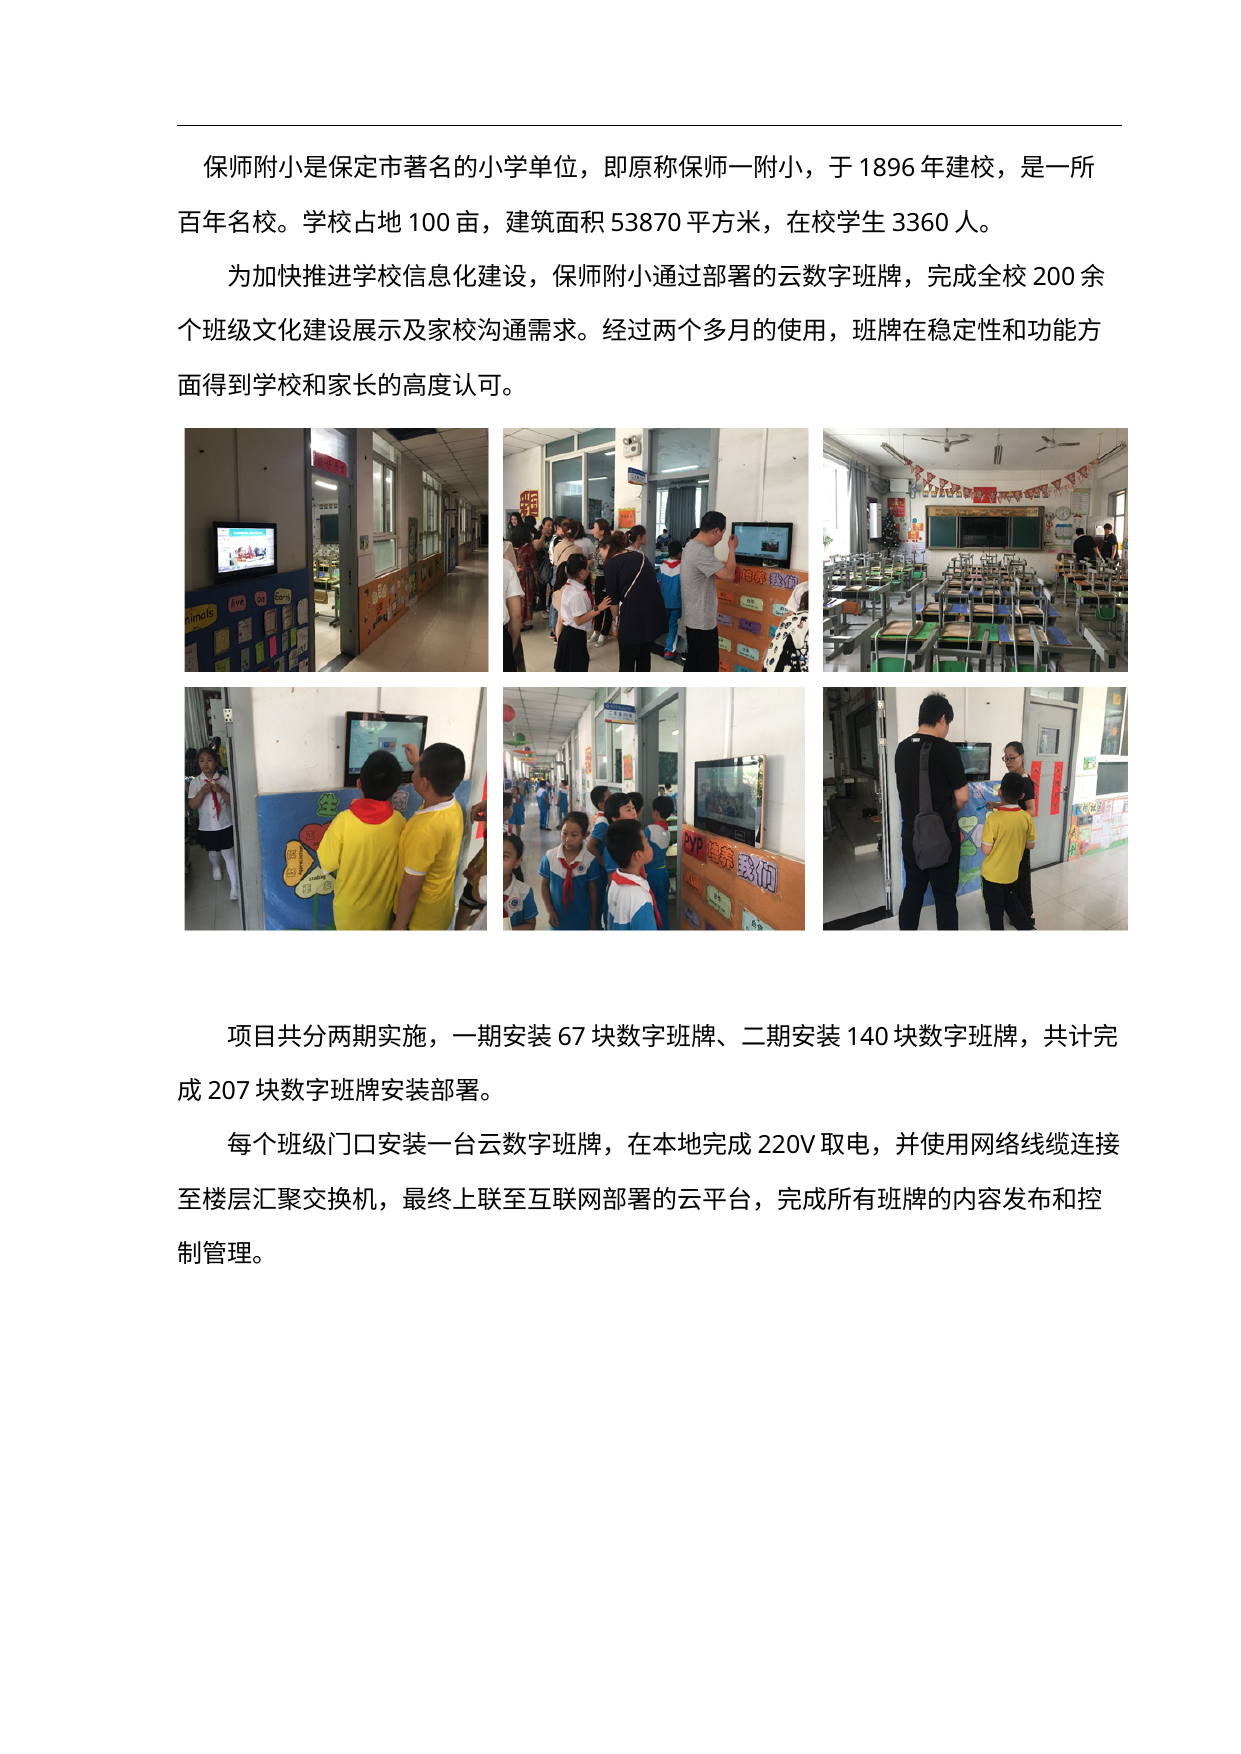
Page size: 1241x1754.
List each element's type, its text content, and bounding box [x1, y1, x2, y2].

text 项目共分两期实施，一期安装67块数字班牌、二期安装140块数字班牌，共计完成207块数字班牌安装部署。 [177, 1016, 1122, 1107]
picture [184, 428, 1129, 931]
text 每个班级门口安装一台云数字班牌，在本地完成220V取电，并使用网络线缆连接至楼层汇聚交换机，最终上联至互联网部署的云平台，完成所有班牌的内容发布和控制管理。 [177, 1125, 1122, 1270]
text 保师附小是保定市著名的小学单位，即原称保师一附小，于1896年建校，是一所 [177, 148, 1122, 184]
text 百年名校。学校占地100亩，建筑面积53870平方米，在校学生3360人。 [177, 202, 1122, 238]
text 为加快推进学校信息化建设，保师附小通过部署的云数字班牌，完成全校200余个班级文化建设展示及家校沟通需求。经过两个多月的使用，班牌在稳定性和功能方面得到学校和家长的高度认可。 [177, 256, 1122, 401]
